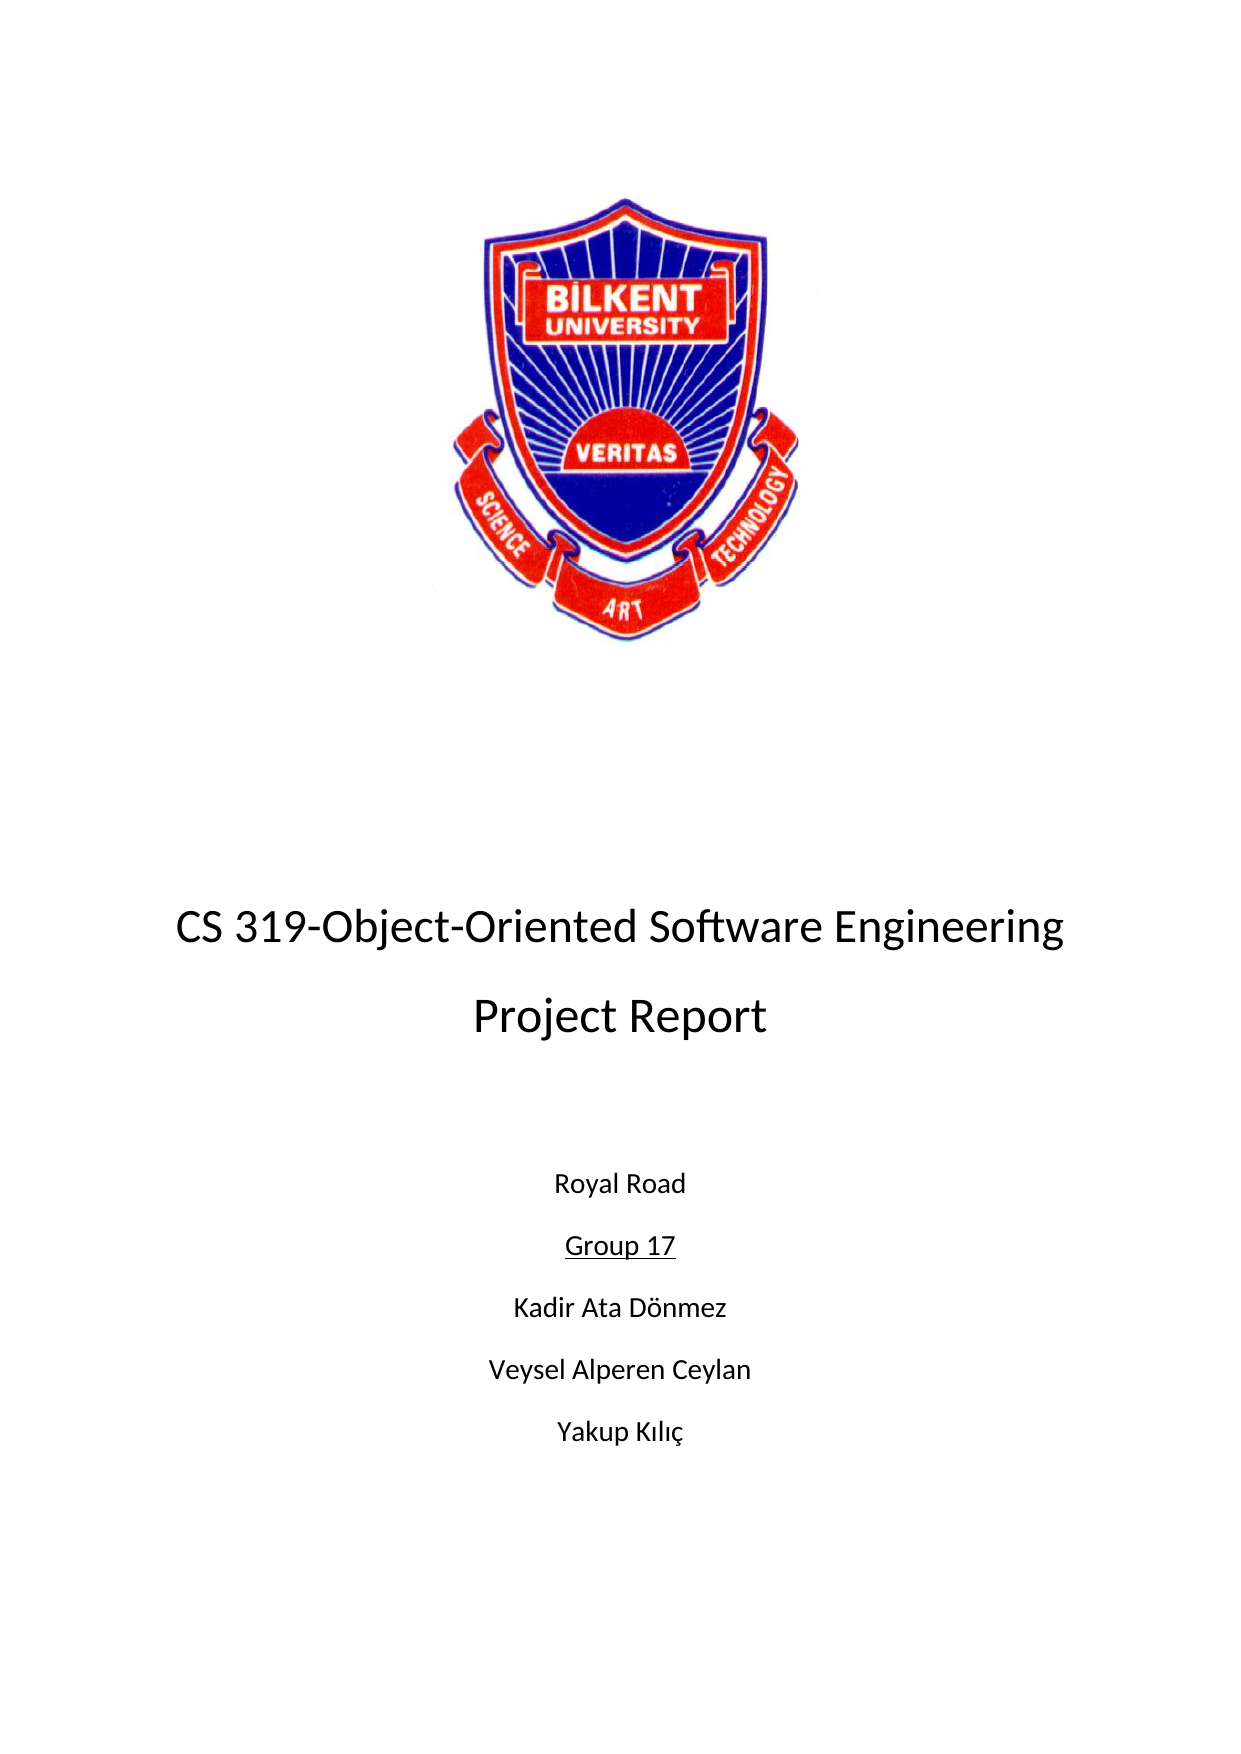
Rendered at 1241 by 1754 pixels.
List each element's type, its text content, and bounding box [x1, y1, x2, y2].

picture [421, 180, 820, 654]
text CS 319-Object-Oriented Software Engineering [148, 896, 1093, 954]
text Royal Road [148, 1166, 1093, 1201]
text Yakup Kılıç [148, 1413, 1093, 1448]
text Kadir Ata Dönmez [148, 1289, 1093, 1325]
text Group 17 [148, 1227, 1093, 1263]
text Project Report [148, 984, 1093, 1045]
text Veysel Alperen Ceylan [148, 1351, 1093, 1386]
